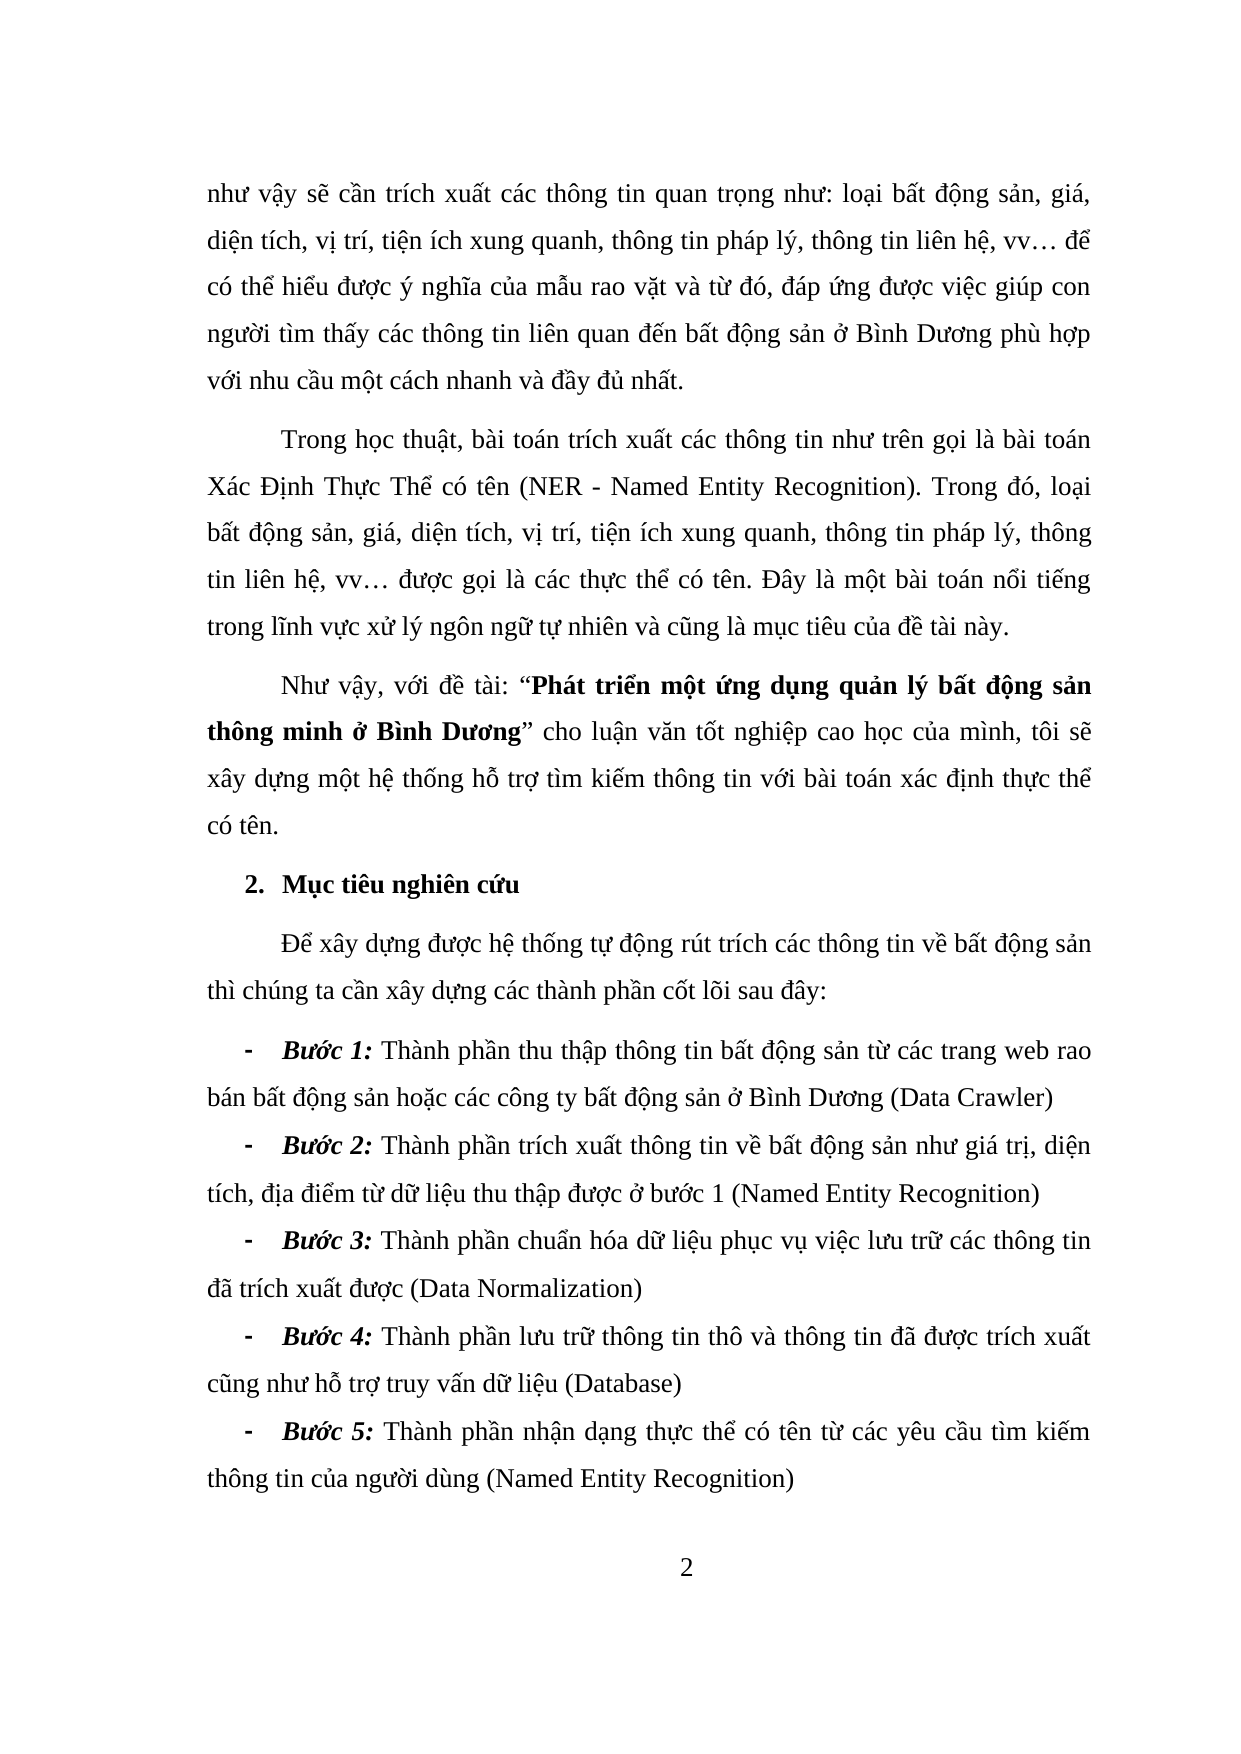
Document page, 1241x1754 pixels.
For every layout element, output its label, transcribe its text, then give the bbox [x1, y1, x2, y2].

subtitle Mục tiêu nghiên cứu [244, 868, 1092, 899]
text Để xây dựng được hệ thống tự động rút trích các thông tin về bất động sản thì chúng ta cần xây dựng các thành phần cốt lõi sau đây: [207, 927, 1092, 1005]
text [207, 177, 1092, 395]
text Bước 2: Thành phần trích xuất thông tin về bất động sản như giá trị, diện tích, địa điểm từ dữ liệu thu thập được ở bước 1 (Named Entity Recognition) [207, 1128, 1092, 1208]
text Bước 5: Thành phần nhận dạng thực thể có tên từ các yêu cầu tìm kiếm thông tin của người dùng (Named Entity Recognition) [207, 1414, 1092, 1493]
text Như vậy, với đề tài: “Phát triển một ứng dụng quản lý bất động sản thông minh ở Bình Dương” cho luận văn tốt nghiệp cao học của mình, tôi sẽ xây dựng một hệ thống hỗ trợ tìm kiếm thông tin với bài toán xác định thực thể có tên. [207, 669, 1092, 840]
text Trong học thuật, bài toán trích xuất các thông tin như trên gọi là bài toán Xác Định Thực Thể có tên (NER - Named Entity Recognition). Trong đó, loại bất động sản, giá, diện tích, vị trí, tiện ích xung quanh, thông tin pháp lý, thông tin liên hệ, vv… được gọi là các thực thể có tên. Đây là một bài toán nổi tiếng trong lĩnh vực xử lý ngôn ngữ tự nhiên và cũng là mục tiêu của đề tài này. [207, 423, 1092, 641]
text Bước 3: Thành phần chuẩn hóa dữ liệu phục vụ việc lưu trữ các thông tin đã trích xuất được (Data Normalization) [207, 1223, 1092, 1303]
text Bước 4: Thành phần lưu trữ thông tin thô và thông tin đã được trích xuất cũng như hỗ trợ truy vấn dữ liệu (Database) [207, 1319, 1092, 1398]
text Bước 1: Thành phần thu thập thông tin bất động sản từ các trang web rao bán bất động sản hoặc các công ty bất động sản ở Bình Dương (Data Crawler) [207, 1033, 1092, 1113]
